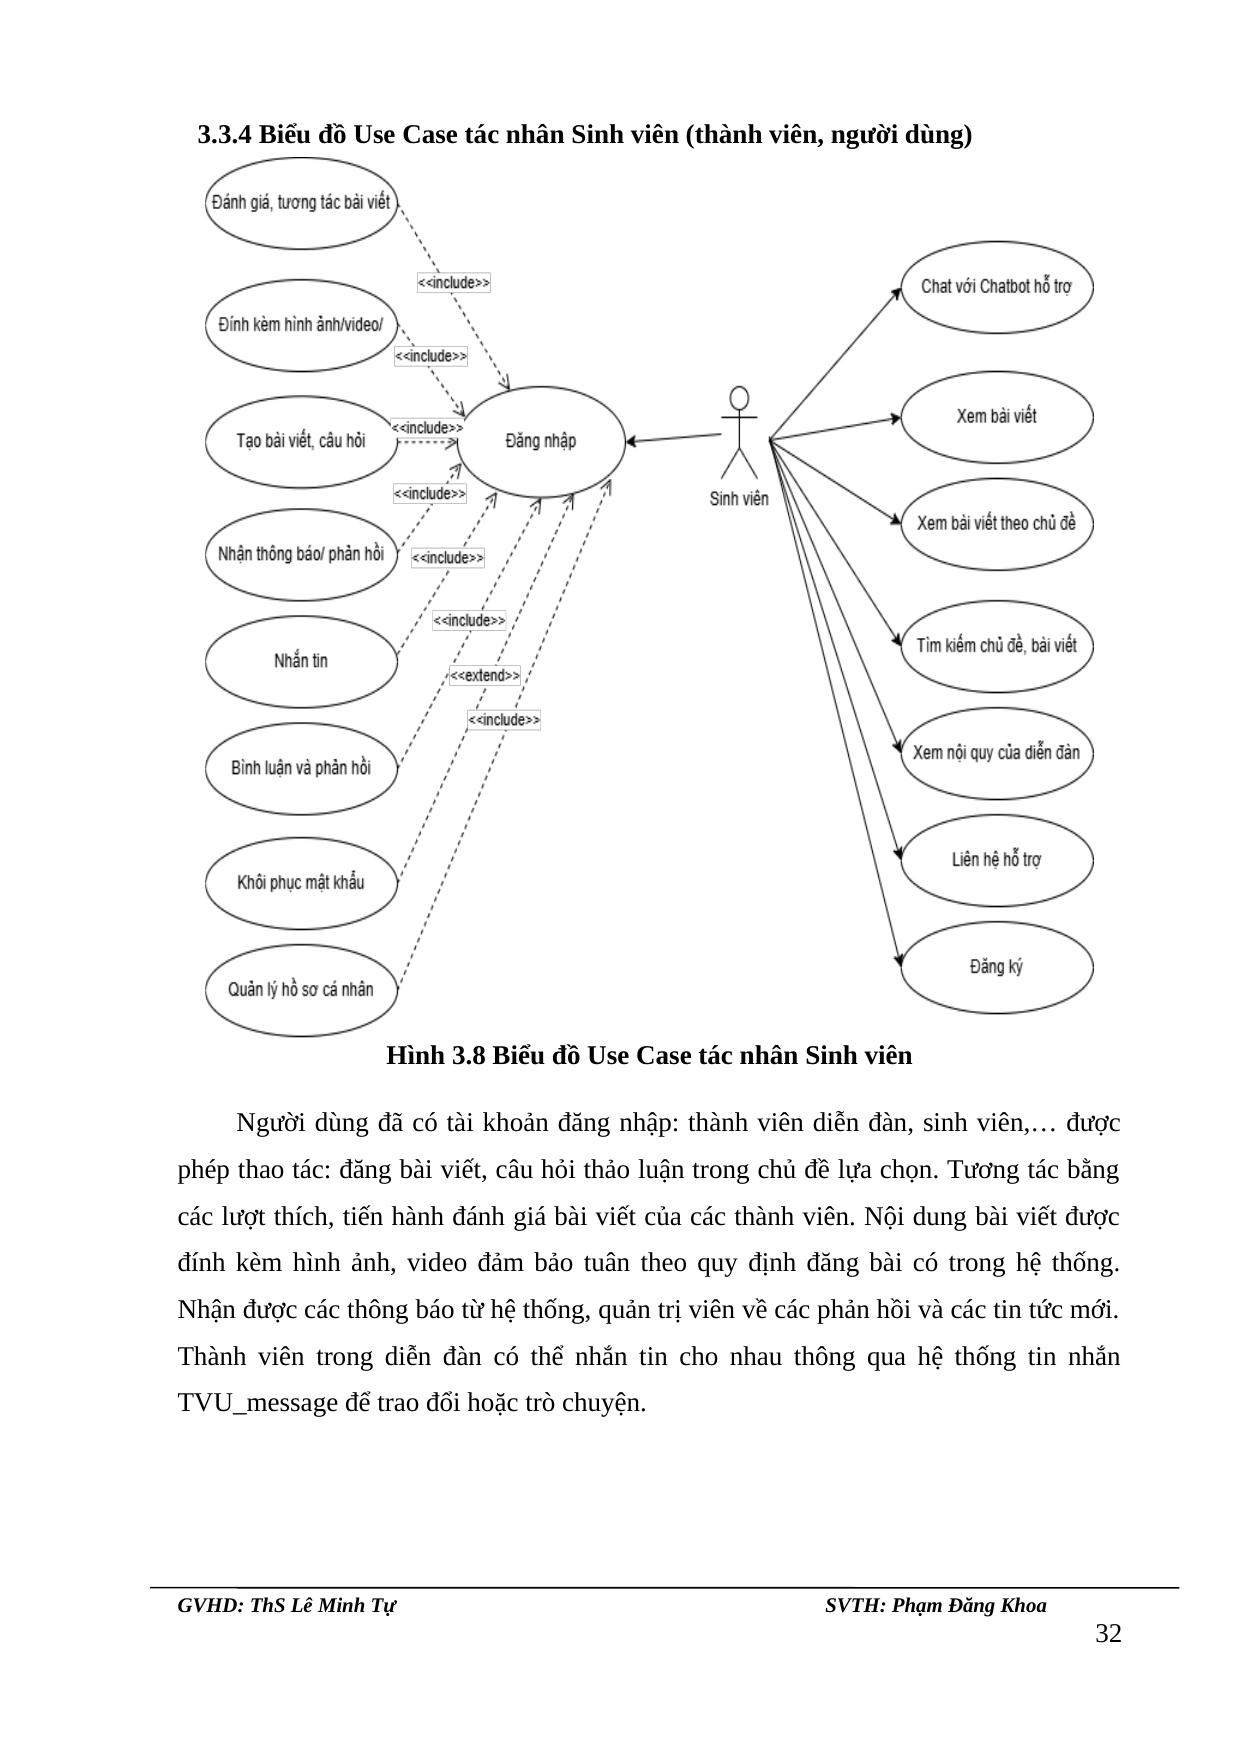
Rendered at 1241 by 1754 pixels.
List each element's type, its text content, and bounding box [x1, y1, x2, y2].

picture [205, 157, 1094, 1039]
subtitle Biểu đồ Use Case tác nhân Sinh viên (thành viên, người dùng) [177, 118, 1122, 149]
text Người dùng đã có tài khoản đăng nhập: thành viên diễn đàn, sinh viên,… được phép thao tác: đăng bài viết, câu hỏi thảo luận trong chủ đề lựa chọn. Tương tác bằng các lượt thích, tiến hành đánh giá bài viết của các thành viên. Nội dung bài viết được đính kèm hình ảnh, video đảm bảo tuân theo quy định đăng bài có trong hệ thống. Nhận được các thông báo từ hệ thống, quản trị viên về các phản hồi và các tin tức mới. Thành viên trong diễn đàn có thể nhắn tin cho nhau thông qua hệ thống tin nhắn TVU_message để trao đổi hoặc trò chuyện. [103, 1106, 1122, 1417]
